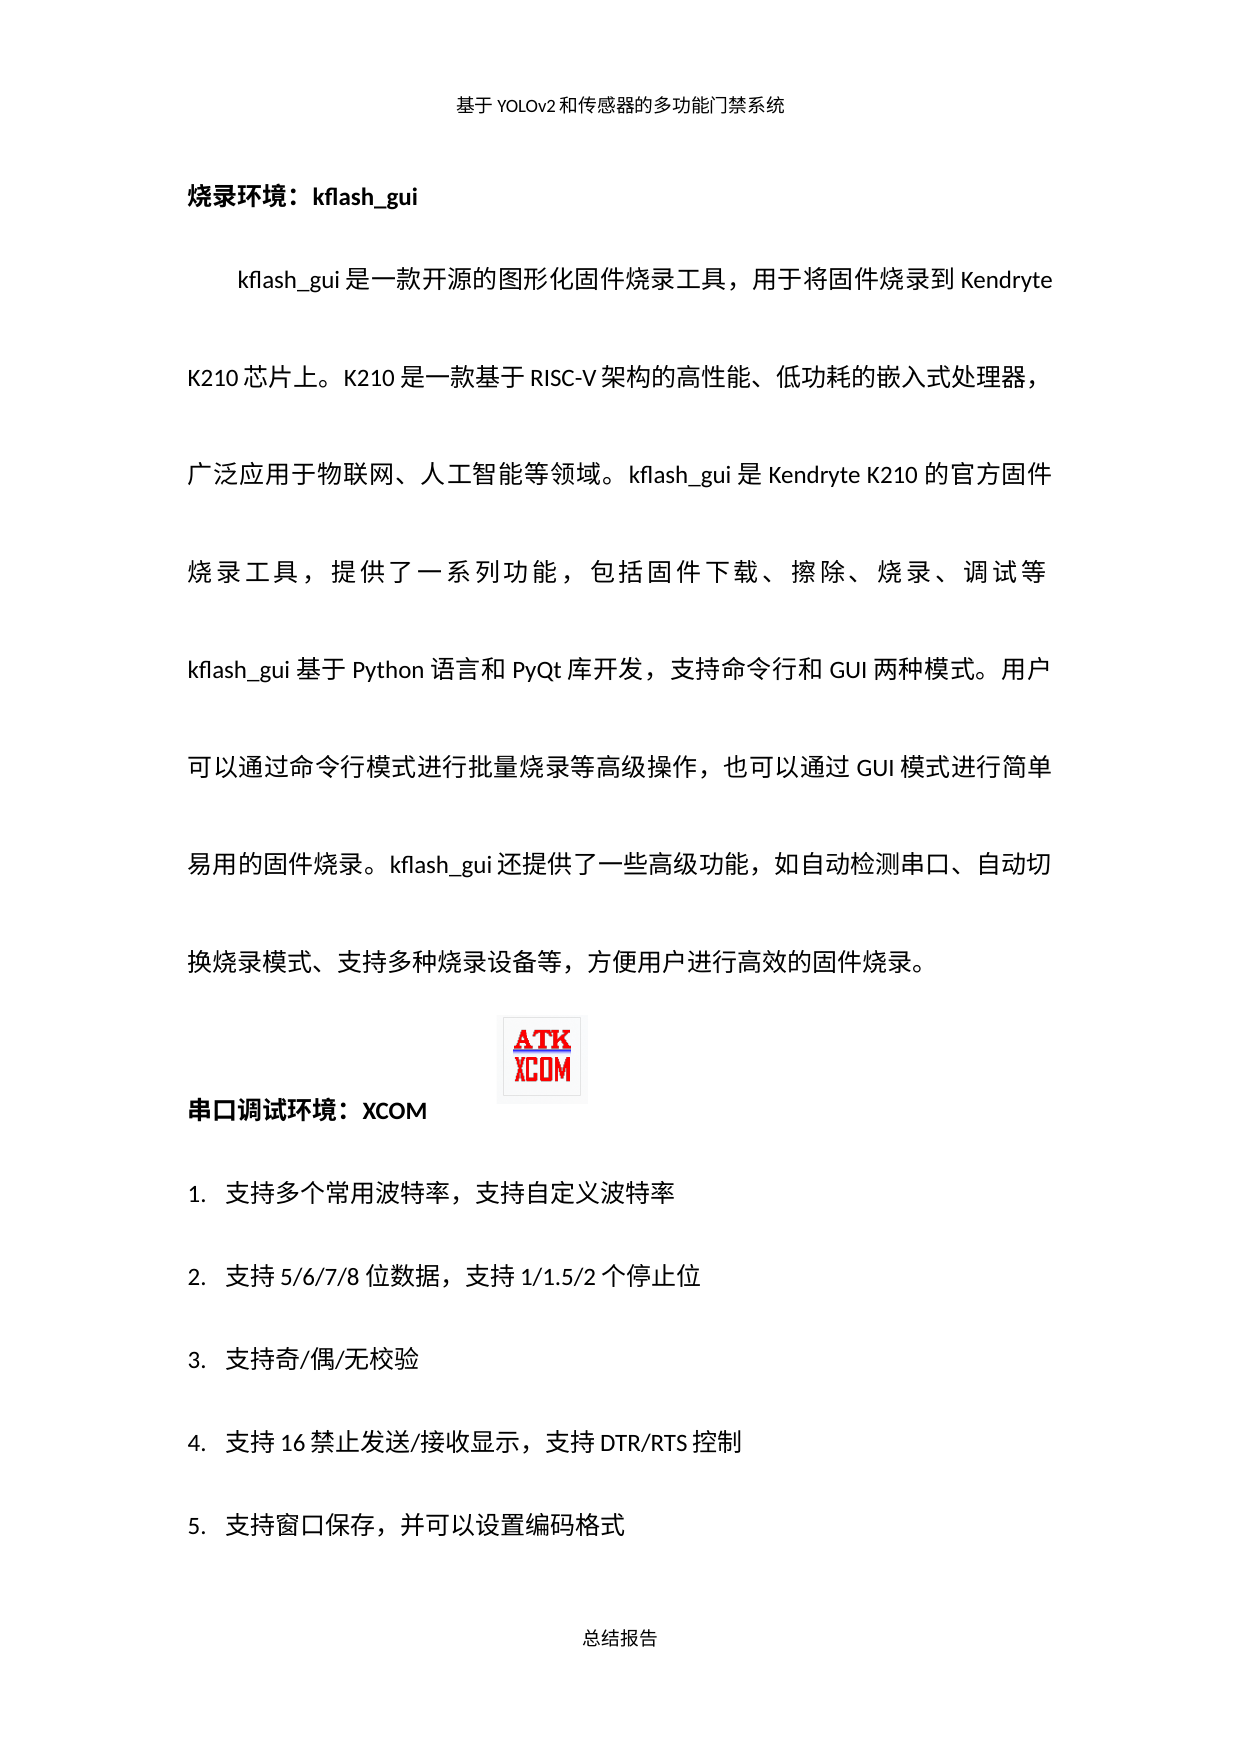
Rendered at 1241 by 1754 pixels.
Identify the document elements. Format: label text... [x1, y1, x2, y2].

picture [496, 1015, 588, 1104]
list 支持窗口保存，并可以设置编码格式 [187, 1491, 1053, 1556]
list 支持奇/偶/无校验 [187, 1325, 1053, 1390]
list 支持多个常用波特率，支持自定义波特率 [187, 1159, 1053, 1224]
list 支持16禁止发送/接收显示，支持DTR/RTS控制 [187, 1408, 1053, 1473]
text 烧录环境：kflash_gui [187, 162, 1053, 227]
text 串口调试环境：XCOM [187, 1076, 1053, 1141]
text kflash_gui是一款开源的图形化固件烧录工具，用于将固件烧录到Kendryte K210芯片上。K210是一款基于RISC-V架构的高性能、低功耗的嵌入式处理器，广泛应用于物联网、人工智能等领域。kflash_gui是Kendryte K210的官方固件烧录工具，提供了一系列功能，包括固件下载、擦除、烧录、调试等。kflash_gui基于Python语言和PyQt库开发，支持命令行和GUI两种模式。用户可以通过命令行模式进行批量烧录等高级操作，也可以通过GUI模式进行简单易用的固件烧录。kflash_gui还提供了一些高级功能，如自动检测串口、自动切换烧录模式、支持多种烧录设备等，方便用户进行高效的固件烧录。 [187, 245, 1053, 993]
list 支持5/6/7/8位数据，支持1/1.5/2个停止位 [187, 1242, 1053, 1307]
